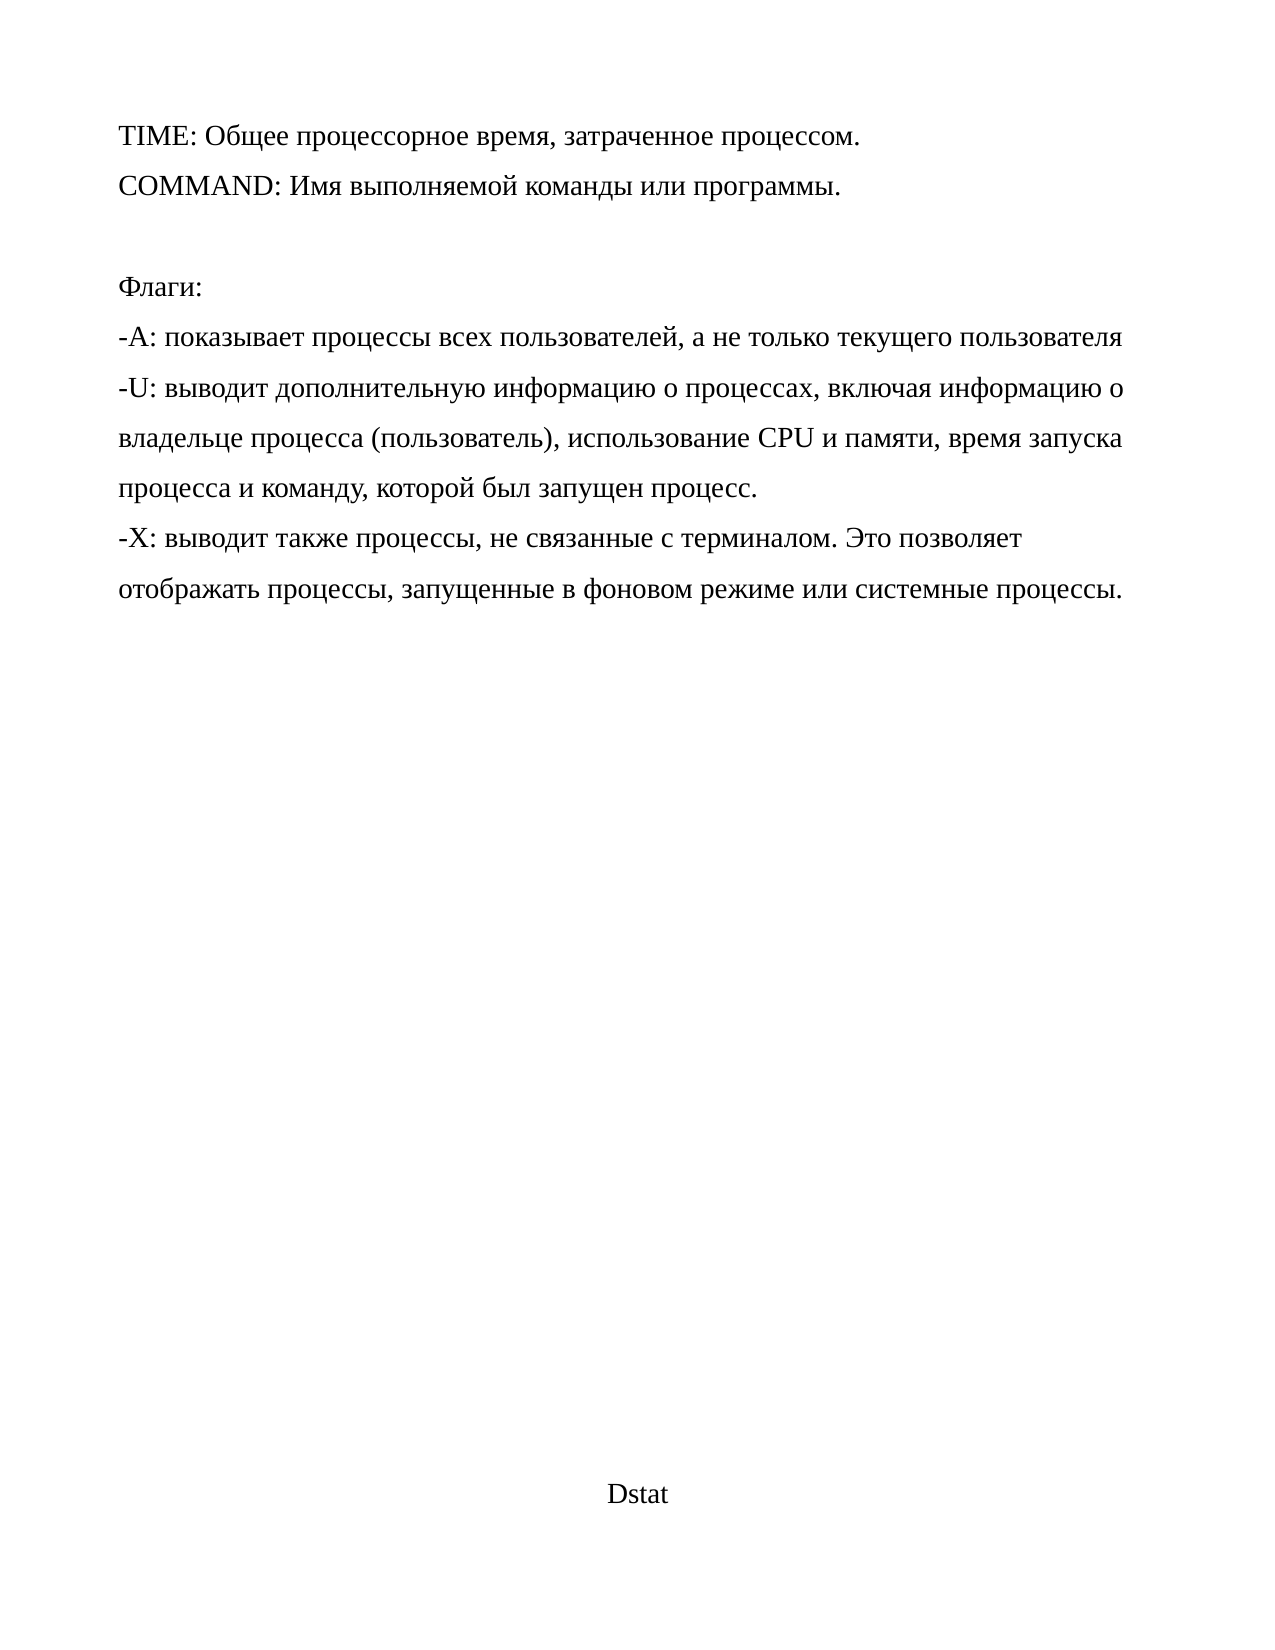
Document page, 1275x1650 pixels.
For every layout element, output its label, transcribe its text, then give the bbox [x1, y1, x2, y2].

text -U: выводит дополнительную информацию о процессах, включая информацию о владельце процесса (пользователь), использование CPU и памяти, время запуска процесса и команду, которой был запущен процесс. [118, 370, 1157, 504]
text TIME: Общее процессорное время, затраченное процессом. [118, 118, 1157, 152]
text Флаги: [118, 269, 1157, 303]
text -A: показывает процессы всех пользователей, а не только текущего пользователя [118, 319, 1157, 353]
text Dstat [118, 1477, 1157, 1510]
text -X: выводит также процессы, не связанные с терминалом. Это позволяет отображать процессы, запущенные в фоновом режиме или системные процессы. [118, 521, 1157, 604]
text COMMAND: Имя выполняемой команды или программы. [118, 168, 1157, 202]
